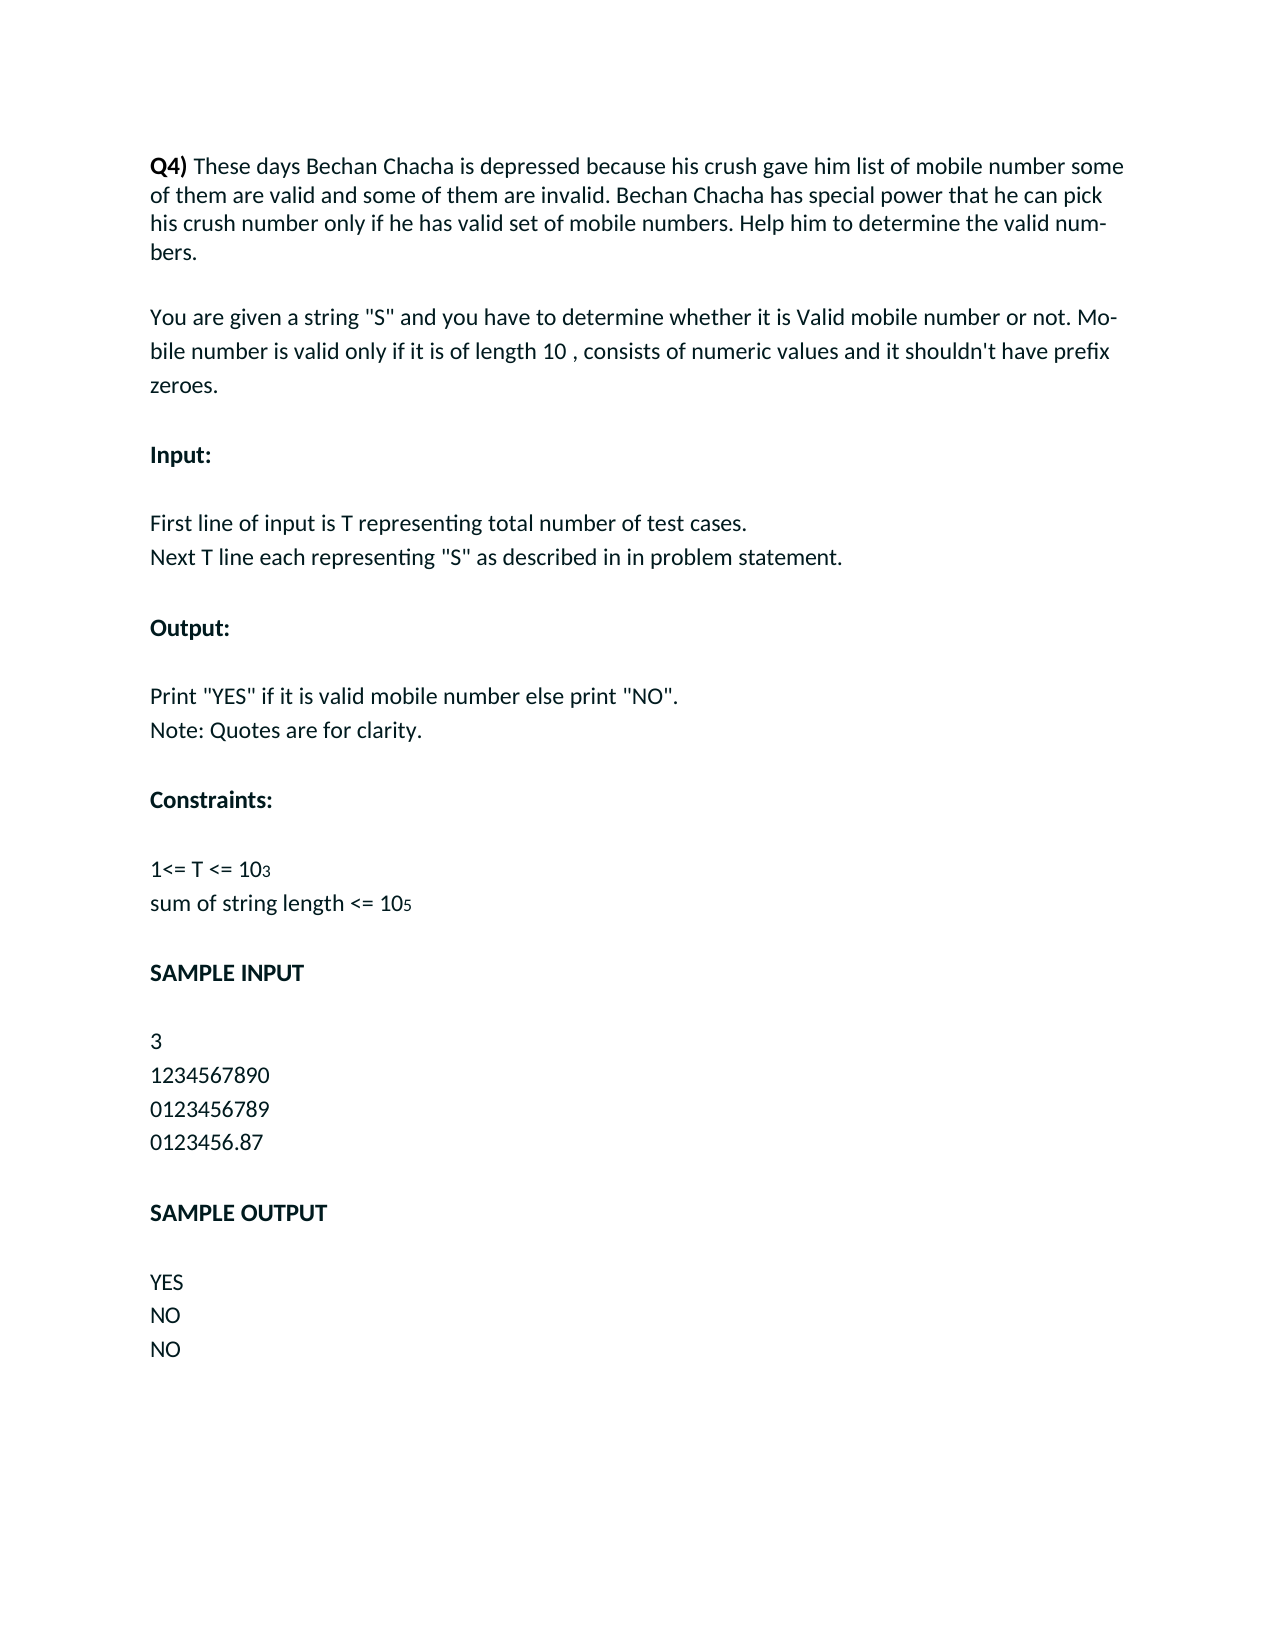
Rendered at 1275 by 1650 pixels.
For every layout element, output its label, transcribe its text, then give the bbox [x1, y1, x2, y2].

subtitle SAMPLE OUTPUT [150, 1197, 1127, 1227]
text sum of string length <= 105 [150, 888, 1127, 917]
text Q4) These days Bechan Chacha is depressed because his crush gave him list of mobile number some of them are valid and some of them are invalid. Bechan Chacha has special power that he can pick his crush number only if he has valid set of mobile numbers. Help him to determine the valid num- bers. [150, 150, 1127, 267]
text 1<= T <= 103 [150, 854, 1127, 883]
text 1234567890 [150, 1060, 1127, 1089]
text You are given a string "S" and you have to determine whether it is Valid mobile number or not. Mo- bile number is valid only if it is of length 10 , consists of numeric values and it shouldn't have prefix zeroes. [150, 302, 1127, 399]
text 0123456789 [150, 1094, 1127, 1123]
text Next T line each representing "S" as described in in problem statement. [150, 542, 1127, 571]
text 0123456.87 [150, 1127, 1127, 1157]
text YES NO NO [150, 1267, 184, 1363]
subtitle Output: [150, 612, 1127, 642]
text First line of input is T representing total number of test cases. [150, 508, 1127, 538]
text 3 [150, 1026, 1127, 1056]
text Print "YES" if it is valid mobile number else print "NO". Note: Quotes are for clarity. [150, 681, 722, 744]
subtitle Constraints: [150, 784, 1127, 815]
subtitle SAMPLE INPUT [150, 957, 1127, 987]
subtitle Input: [150, 439, 1127, 469]
